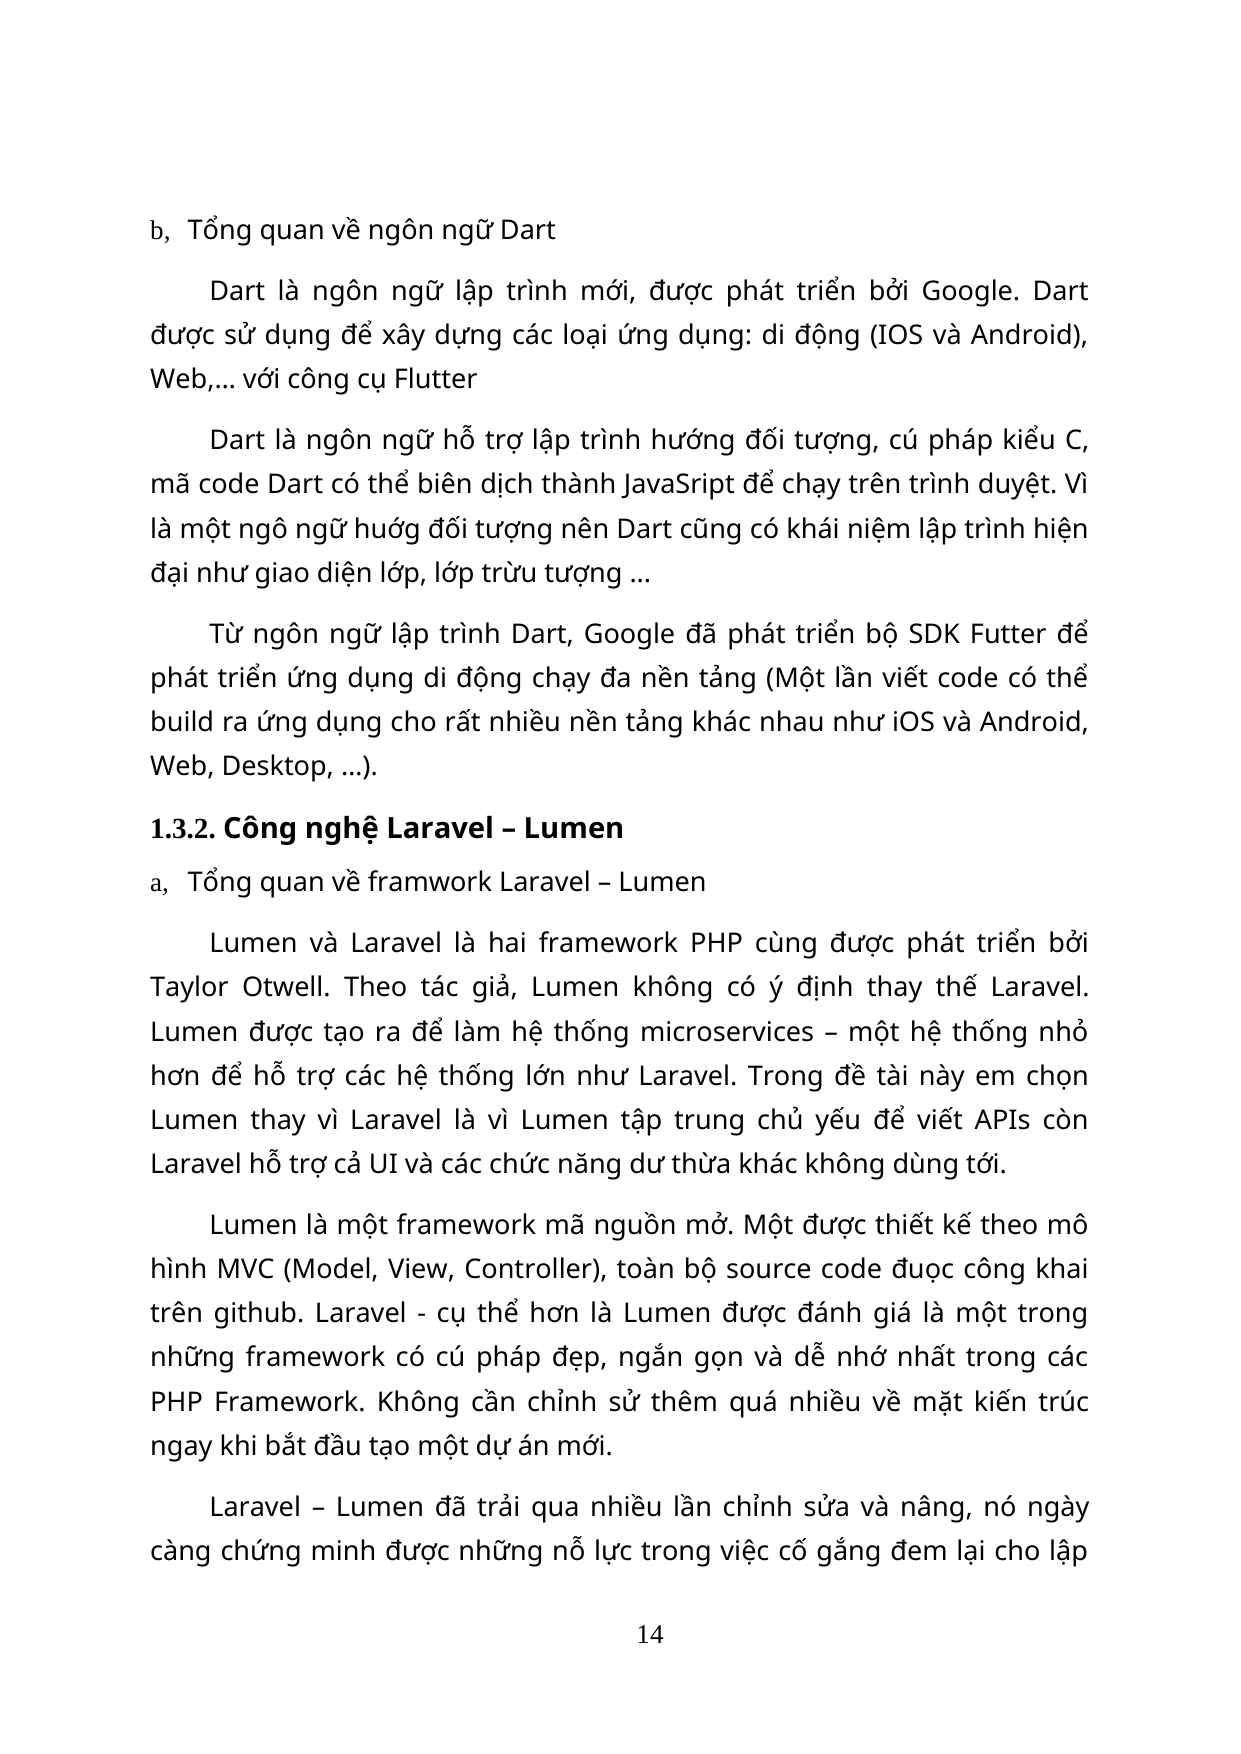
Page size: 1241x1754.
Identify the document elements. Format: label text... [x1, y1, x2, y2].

text Dart là ngôn ngữ hỗ trợ lập trình hướng đối tượng, cú pháp kiểu C, mã code Dart có thể biên dịch thành JavaSript để chạy trên trình duyệt. Vì là một ngô ngữ huớg đối tượng nên Dart cũng có khái niệm lập trình hiện đại như giao diện lớp, lớp trừu tượng ... [150, 421, 1090, 590]
subtitle Công nghệ Laravel – Lumen [150, 807, 1090, 847]
text Từ ngôn ngữ lập trình Dart, Google đã phát triển bộ SDK Futter để phát triển ứng dụng di động chạy đa nền tảng (Một lần viết code có thể build ra ứng dụng cho rất nhiều nền tảng khác nhau như iOS và Android, Web, Desktop, …). [150, 614, 1090, 783]
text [150, 1487, 1090, 1568]
text Dart là ngôn ngữ lập trình mới, được phát triển bởi Google. Dart được sử dụng để xây dựng các loại ứng dụng: di động (IOS và Android), Web,… với công cụ Flutter [150, 272, 1090, 397]
text Lumen là một framework mã nguồn mở. Một được thiết kế theo mô hình MVC (Model, View, Controller), toàn bộ source code đuọc công khai trên github. Laravel - cụ thể hơn là Lumen được đánh giá là một trong những framework có cú pháp đẹp, ngắn gọn và dễ nhớ nhất trong các PHP Framework. Không cần chỉnh sử thêm quá nhiều về mặt kiến trúc ngay khi bắt đầu tạo một dự án mới. [150, 1205, 1090, 1463]
text Lumen và Laravel là hai framework PHP cùng được phát triển bởi Taylor Otwell. Theo tác giả, Lumen không có ý định thay thế Laravel. Lumen được tạo ra để làm hệ thống microservices – một hệ thống nhỏ hơn để hỗ trợ các hệ thống lớn như Laravel. Trong đề tài này em chọn Lumen thay vì Laravel là vì Lumen tập trung chủ yếu để viết APIs còn Laravel hỗ trợ cả UI và các chức năng dư thừa khác không dùng tới. [150, 924, 1090, 1181]
list Tổng quan về framwork Laravel – Lumen [150, 863, 1090, 900]
list Tổng quan về ngôn ngữ Dart [150, 211, 1090, 248]
